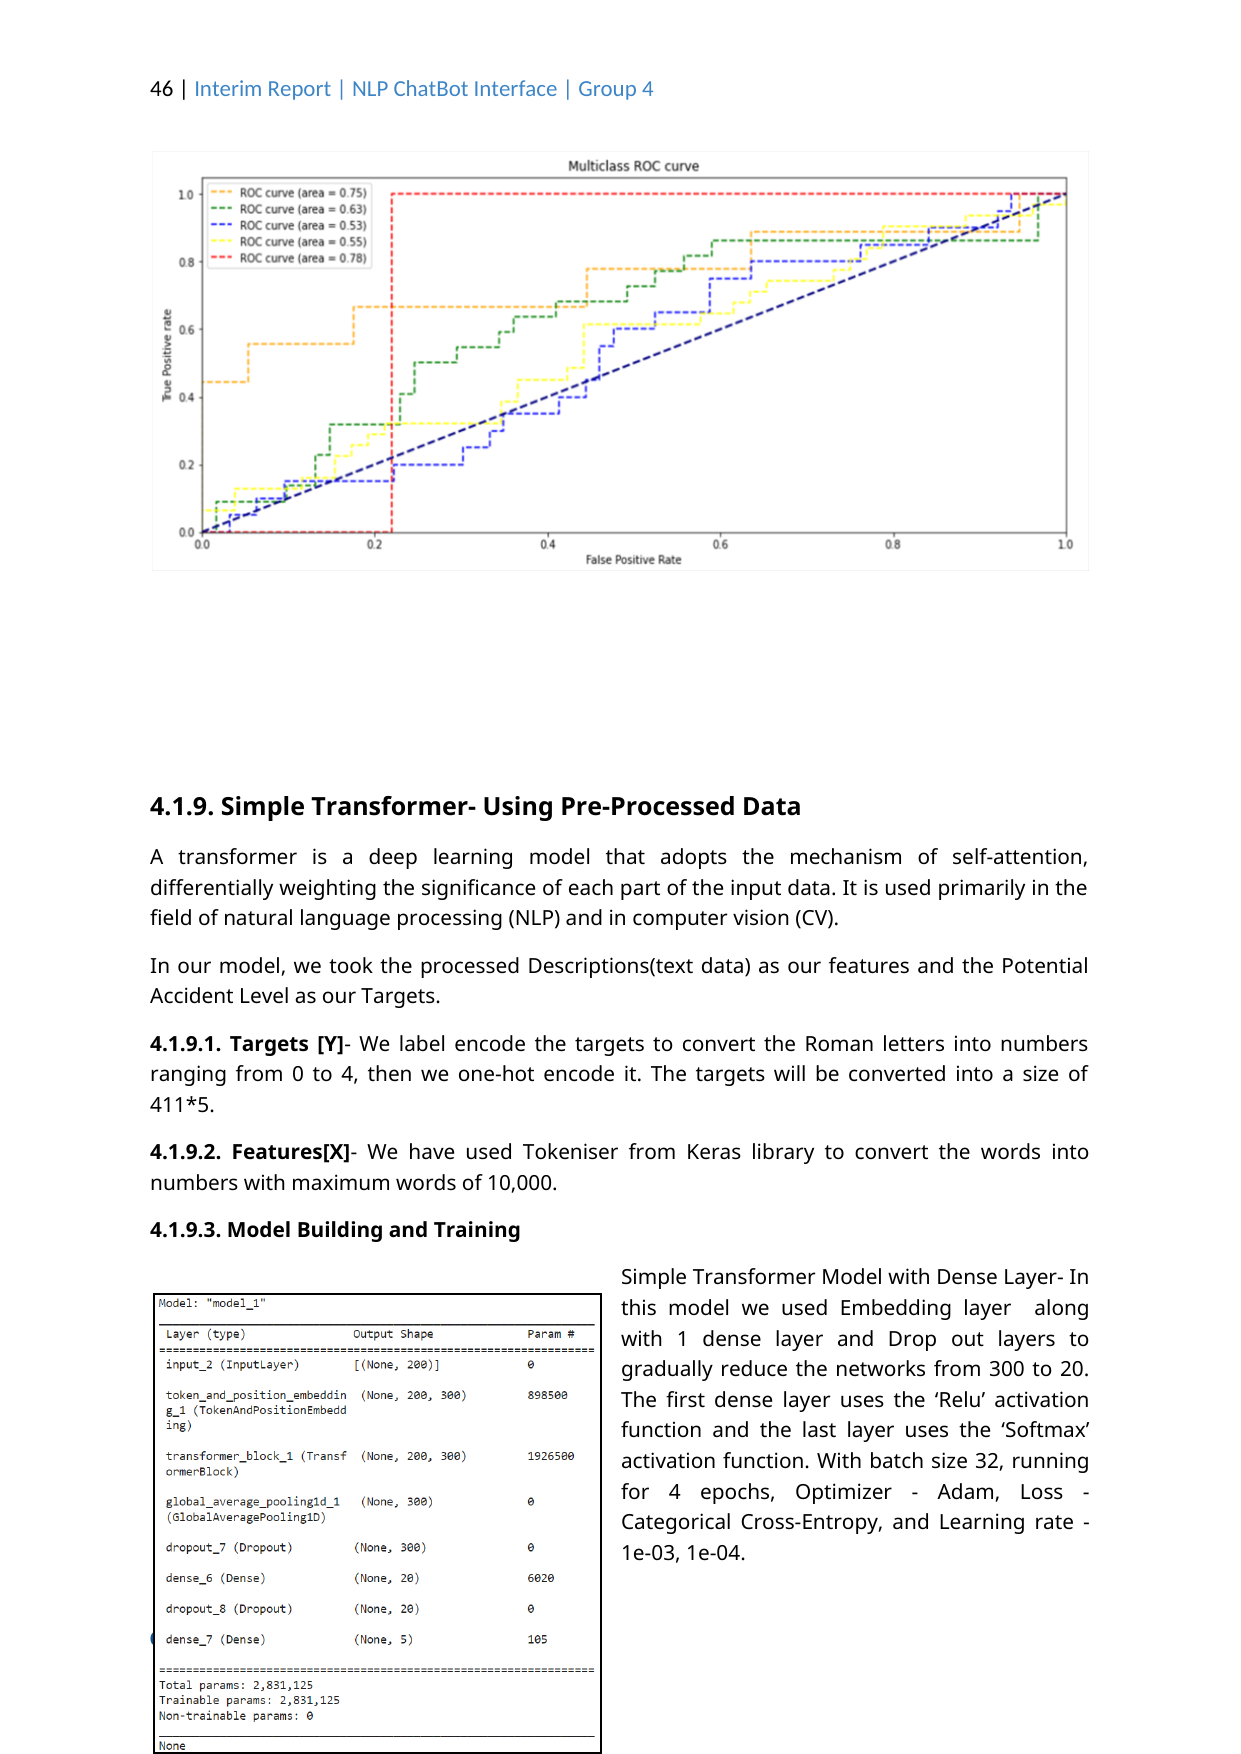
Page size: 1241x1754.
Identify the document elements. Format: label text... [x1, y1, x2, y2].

text Simple Transformer Model with Dense Layer- In this model we used Embedding layer along with 1 dense layer and Drop out layers to gradually reduce the networks from 300 to 20. The first dense layer uses the ‘Relu’ activation function and the last layer uses the ‘Softmax’ activation function. With batch size 32, running for 4 epochs, Optimizer - Adam, Loss - Categorical Cross-Entropy, and Learning rate - 1e-03, 1e-04. [150, 1262, 1090, 1567]
text 4.1.9. Simple Transformer- Using Pre-Processed Data [150, 789, 1090, 823]
picture [155, 1295, 600, 1752]
text A transformer is a deep learning model that adopts the mechanism of self-attention, differentially weighting the significance of each part of the input data. It is used primarily in the field of natural language processing (NLP) and in computer vision (CV). [150, 842, 1090, 932]
text 4.1.9.3. Model Building and Training [150, 1215, 1090, 1244]
picture [150, 150, 1091, 573]
text 4.1.9.1. Targets [Y]- We label encode the targets to convert the Roman letters into numbers ranging from 0 to 4, then we one-hot encode it. The targets will be converted into a size of 411*5. [150, 1029, 1090, 1118]
text 4.1.9.2. Features[X]- We have used Tokeniser from Keras library to convert the words into numbers with maximum words of 10,000. [150, 1137, 1090, 1196]
text In our model, we took the processed Descriptions(text data) as our features and the Potential Accident Level as our Targets. [150, 951, 1090, 1010]
